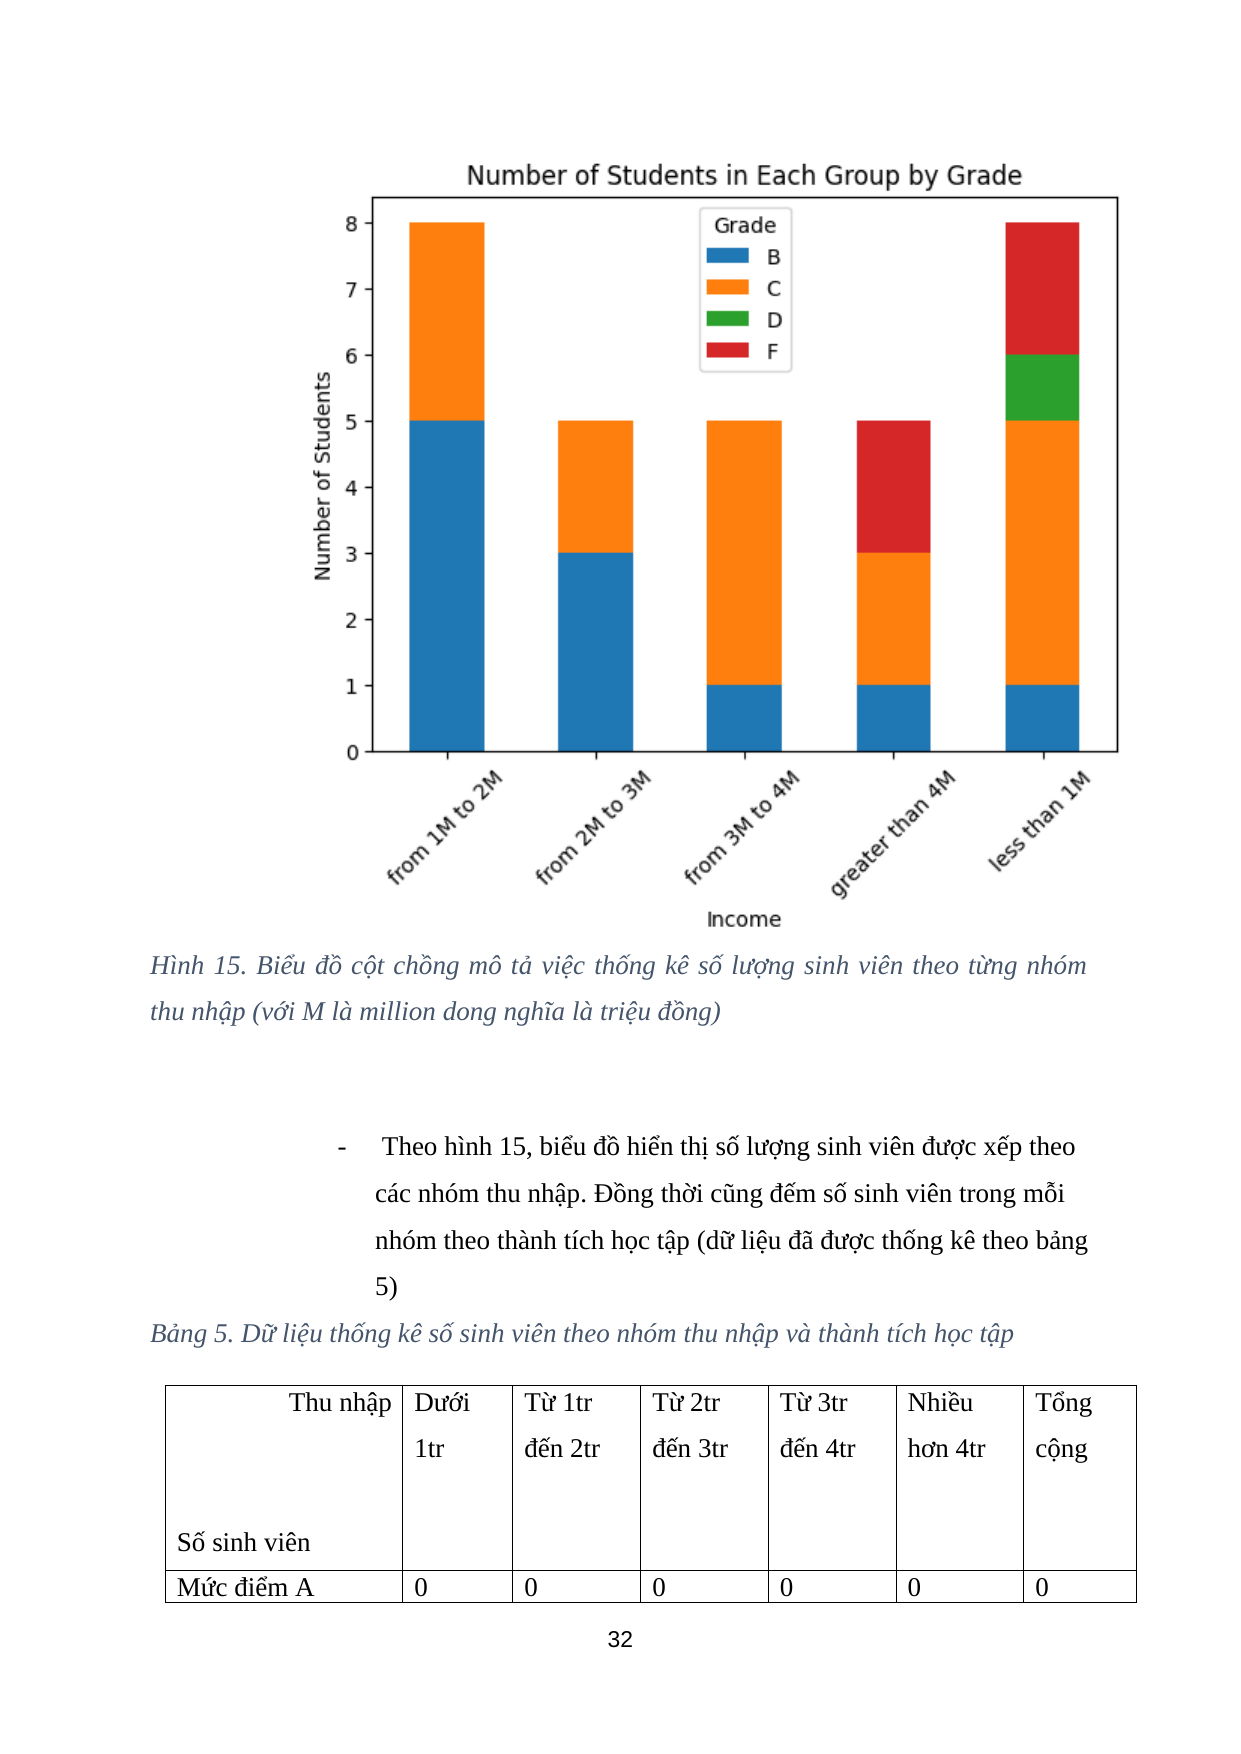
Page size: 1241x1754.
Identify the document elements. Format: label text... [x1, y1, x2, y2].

picture [300, 150, 1132, 945]
table_cell Mức điểm A [166, 1571, 402, 1602]
text Hình 15. Biểu đồ cột chồng mô tả việc thống kê số lượng sinh viên theo từng nhóm thu nhập (với M là million dong nghĩa là triệu đồng) [150, 949, 1090, 1027]
table_header Thu nhập Số sinh viên [166, 1386, 402, 1570]
table_cell 0 [403, 1571, 512, 1602]
table_header Từ 3tr đến 4tr [769, 1386, 896, 1570]
table_cell 0 [1024, 1571, 1136, 1602]
text Bảng 5. Dữ liệu thống kê số sinh viên theo nhóm thu nhập và thành tích học tập [150, 1317, 1090, 1348]
table_cell 0 [513, 1571, 640, 1602]
table_header Dưới 1tr [403, 1386, 512, 1570]
table_cell 0 [897, 1571, 1023, 1602]
table_cell 0 [641, 1571, 768, 1602]
list Theo hình 15, biểu đồ hiển thị số lượng sinh viên được xếp theo các nhóm thu nhập. Đồng thời cũng đếm số sinh viên trong mỗi nhóm theo thành tích học tập (dữ liệu đã được thống kê theo bảng 5) [337, 1131, 1090, 1302]
table_header Nhiều hơn 4tr [897, 1386, 1023, 1570]
table_cell 0 [769, 1571, 896, 1602]
table_header Từ 1tr đến 2tr [513, 1386, 640, 1570]
table_header Tổng cộng [1024, 1386, 1136, 1570]
table_header Từ 2tr đến 3tr [641, 1386, 768, 1570]
